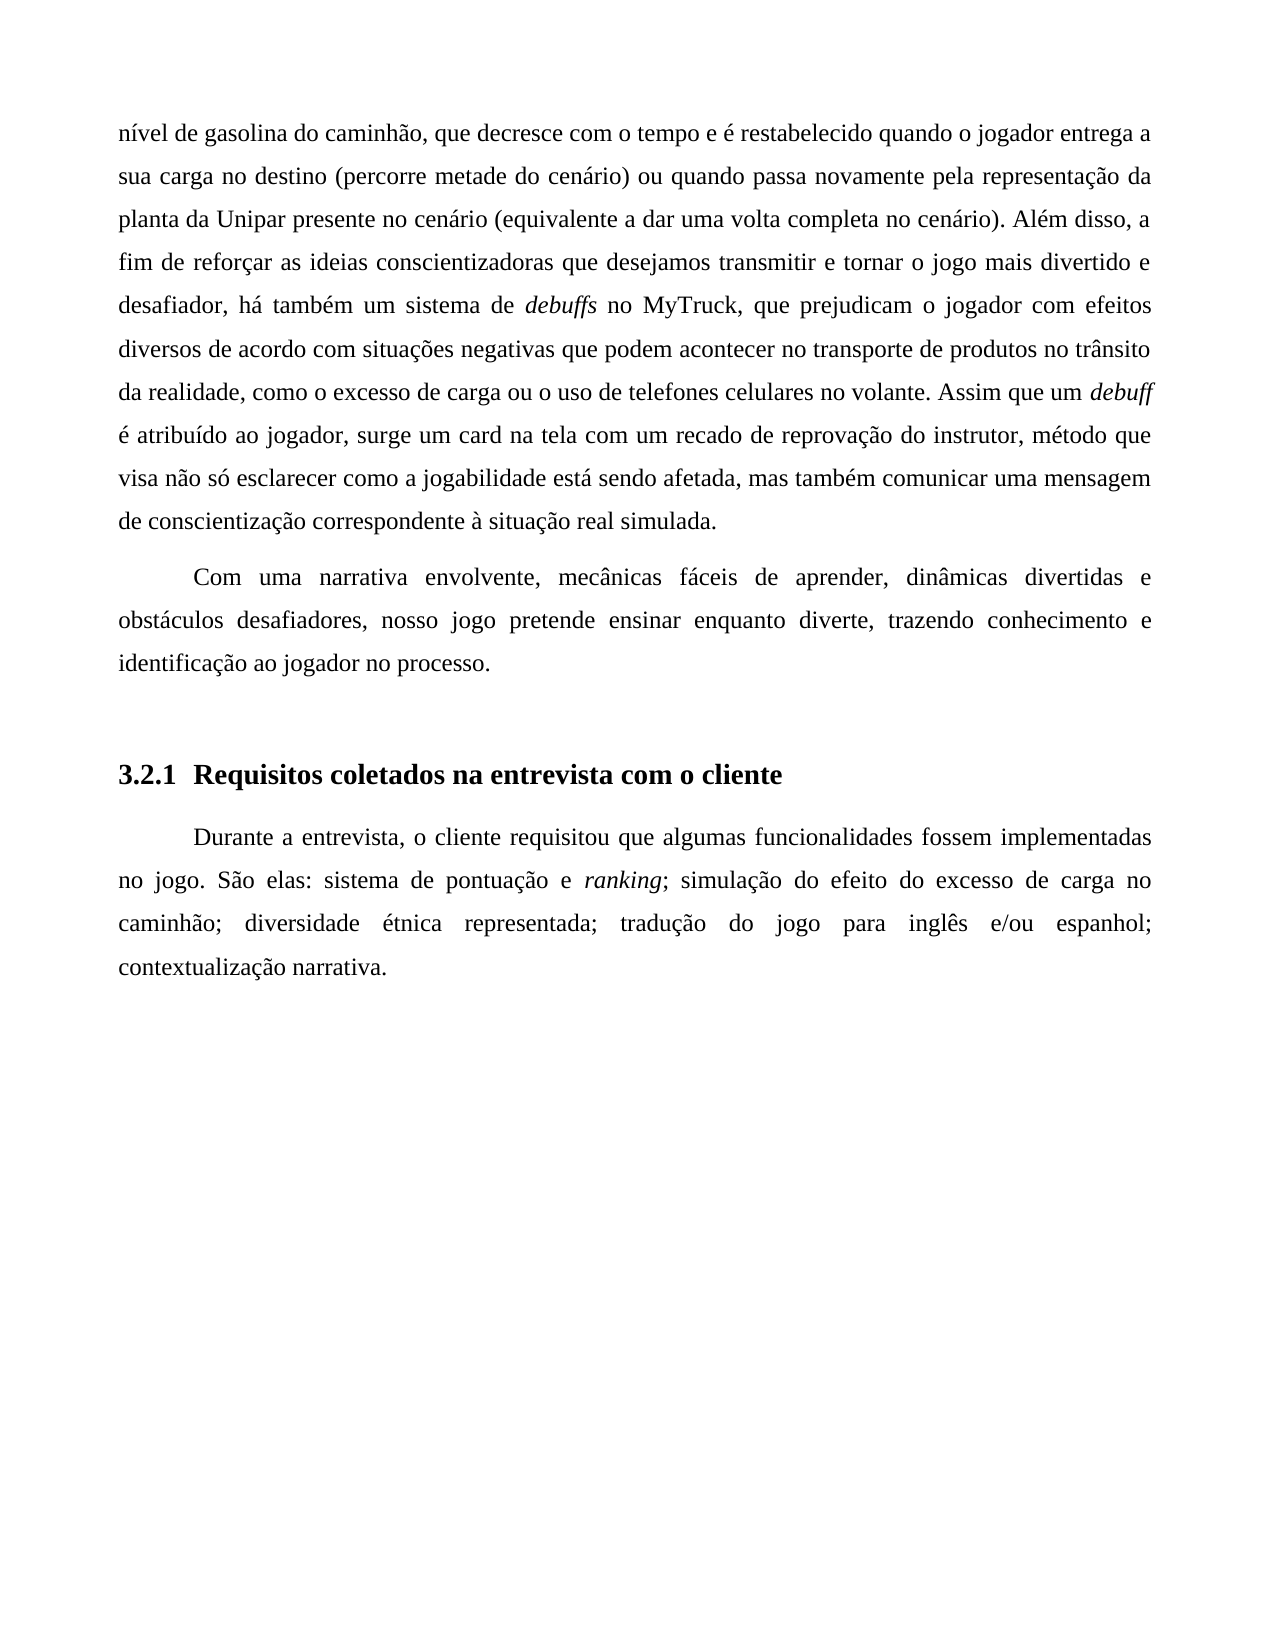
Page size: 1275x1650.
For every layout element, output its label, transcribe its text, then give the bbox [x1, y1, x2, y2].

text Durante a entrevista, o cliente requisitou que algumas funcionalidades fossem implementadas no jogo. São elas: sistema de pontuação e ranking; simulação do efeito do excesso de carga no caminhão; diversidade étnica representada; tradução do jogo para inglês e/ou espanhol; contextualização narrativa. [118, 822, 1152, 980]
text Com uma narrativa envolvente, mecânicas fáceis de aprender, dinâmicas divertidas e obstáculos desafiadores, nosso jogo pretende ensinar enquanto diverte, trazendo conhecimento e identificação ao jogador no processo. [118, 562, 1152, 677]
list Requisitos coletados na entrevista com o cliente [118, 757, 1152, 793]
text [118, 118, 1152, 535]
